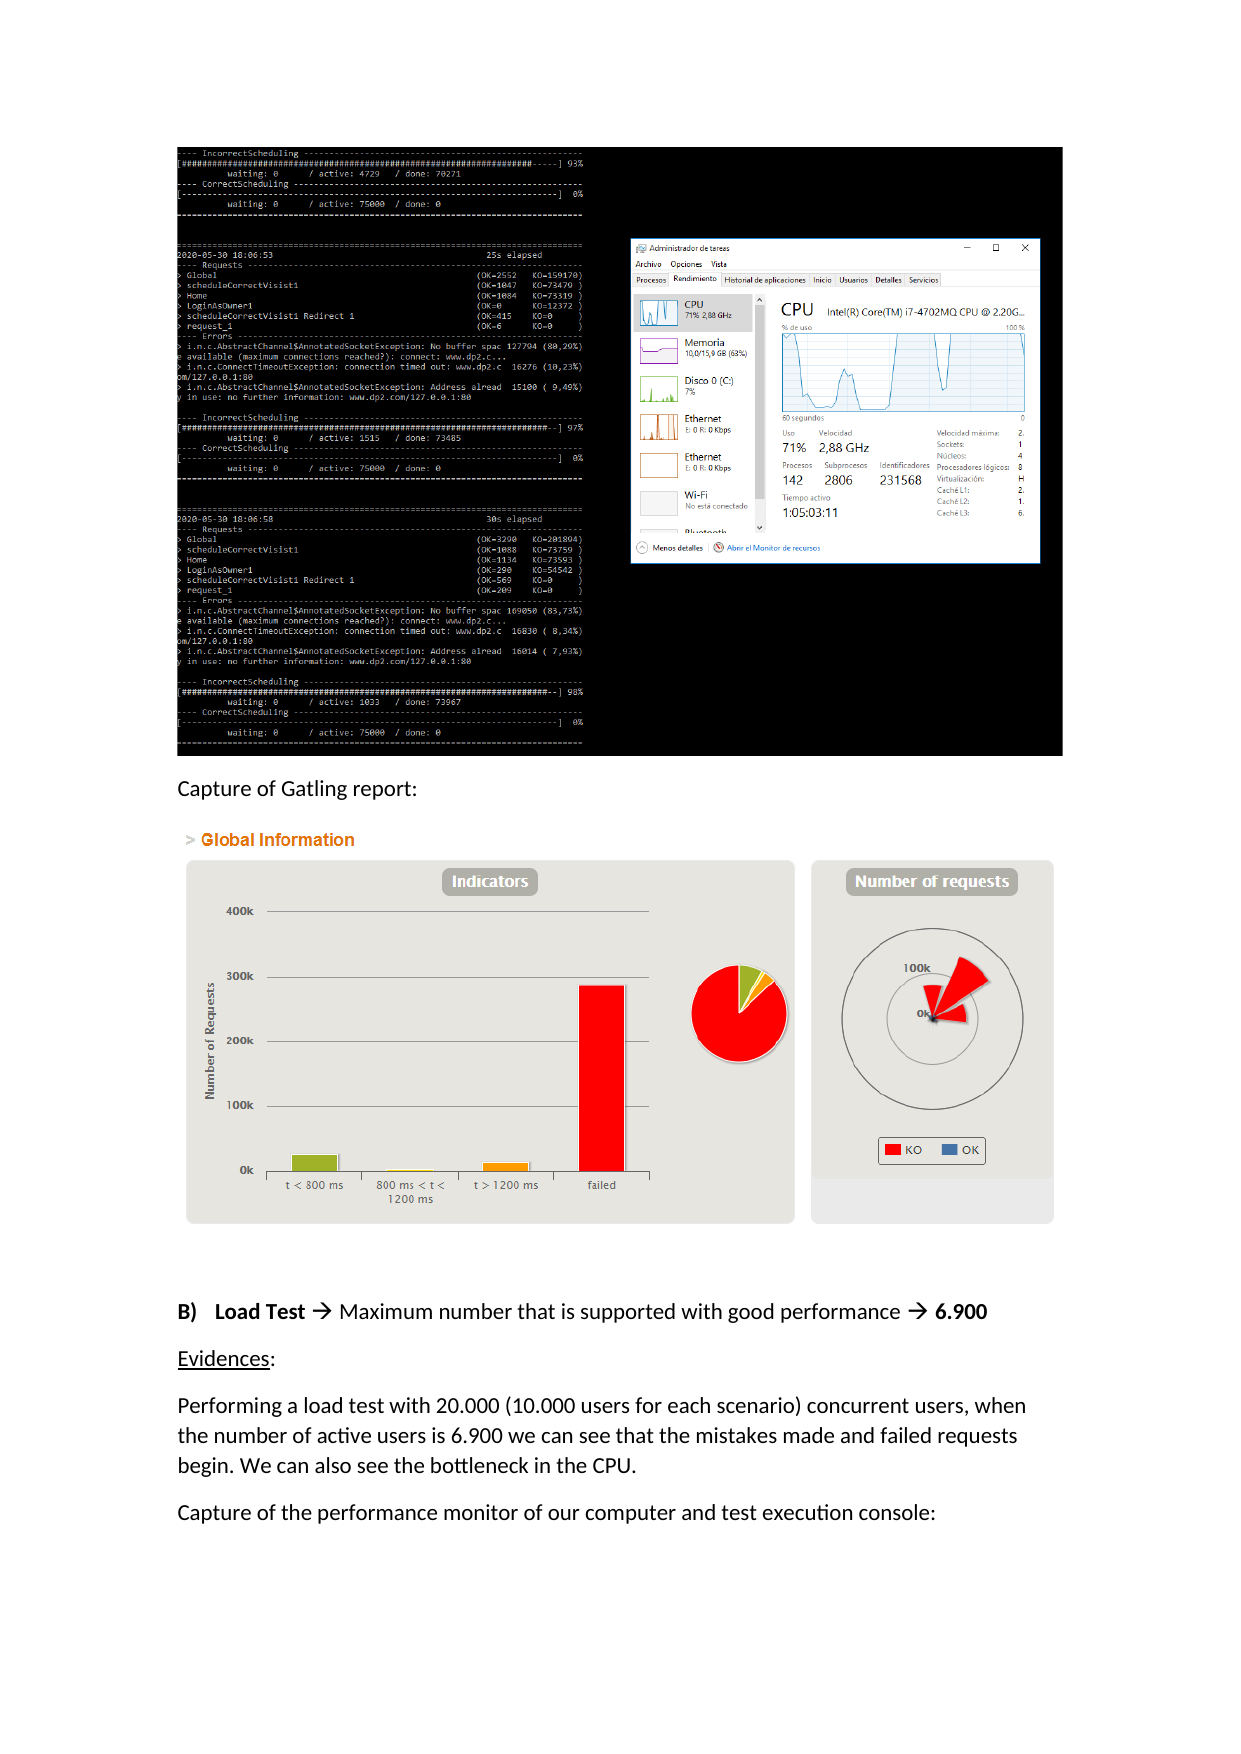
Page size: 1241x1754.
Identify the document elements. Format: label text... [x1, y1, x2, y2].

picture [177, 147, 1063, 756]
text Performing a load test with 20.000 (10.000 users for each scenario) concurrent users, when the number of active users is 6.900 we can see that the mistakes made and failed requests begin. We can also see the bottleneck in the CPU. [177, 1391, 1063, 1479]
text Capture of Gatling report: [177, 774, 1063, 802]
picture [177, 821, 1062, 1232]
text Evidences: [177, 1344, 1063, 1372]
list Load Test Maximum number that is supported with good performance 6.900 [177, 1297, 1063, 1325]
text Capture of the performance monitor of our computer and test execution console: [177, 1498, 1063, 1526]
